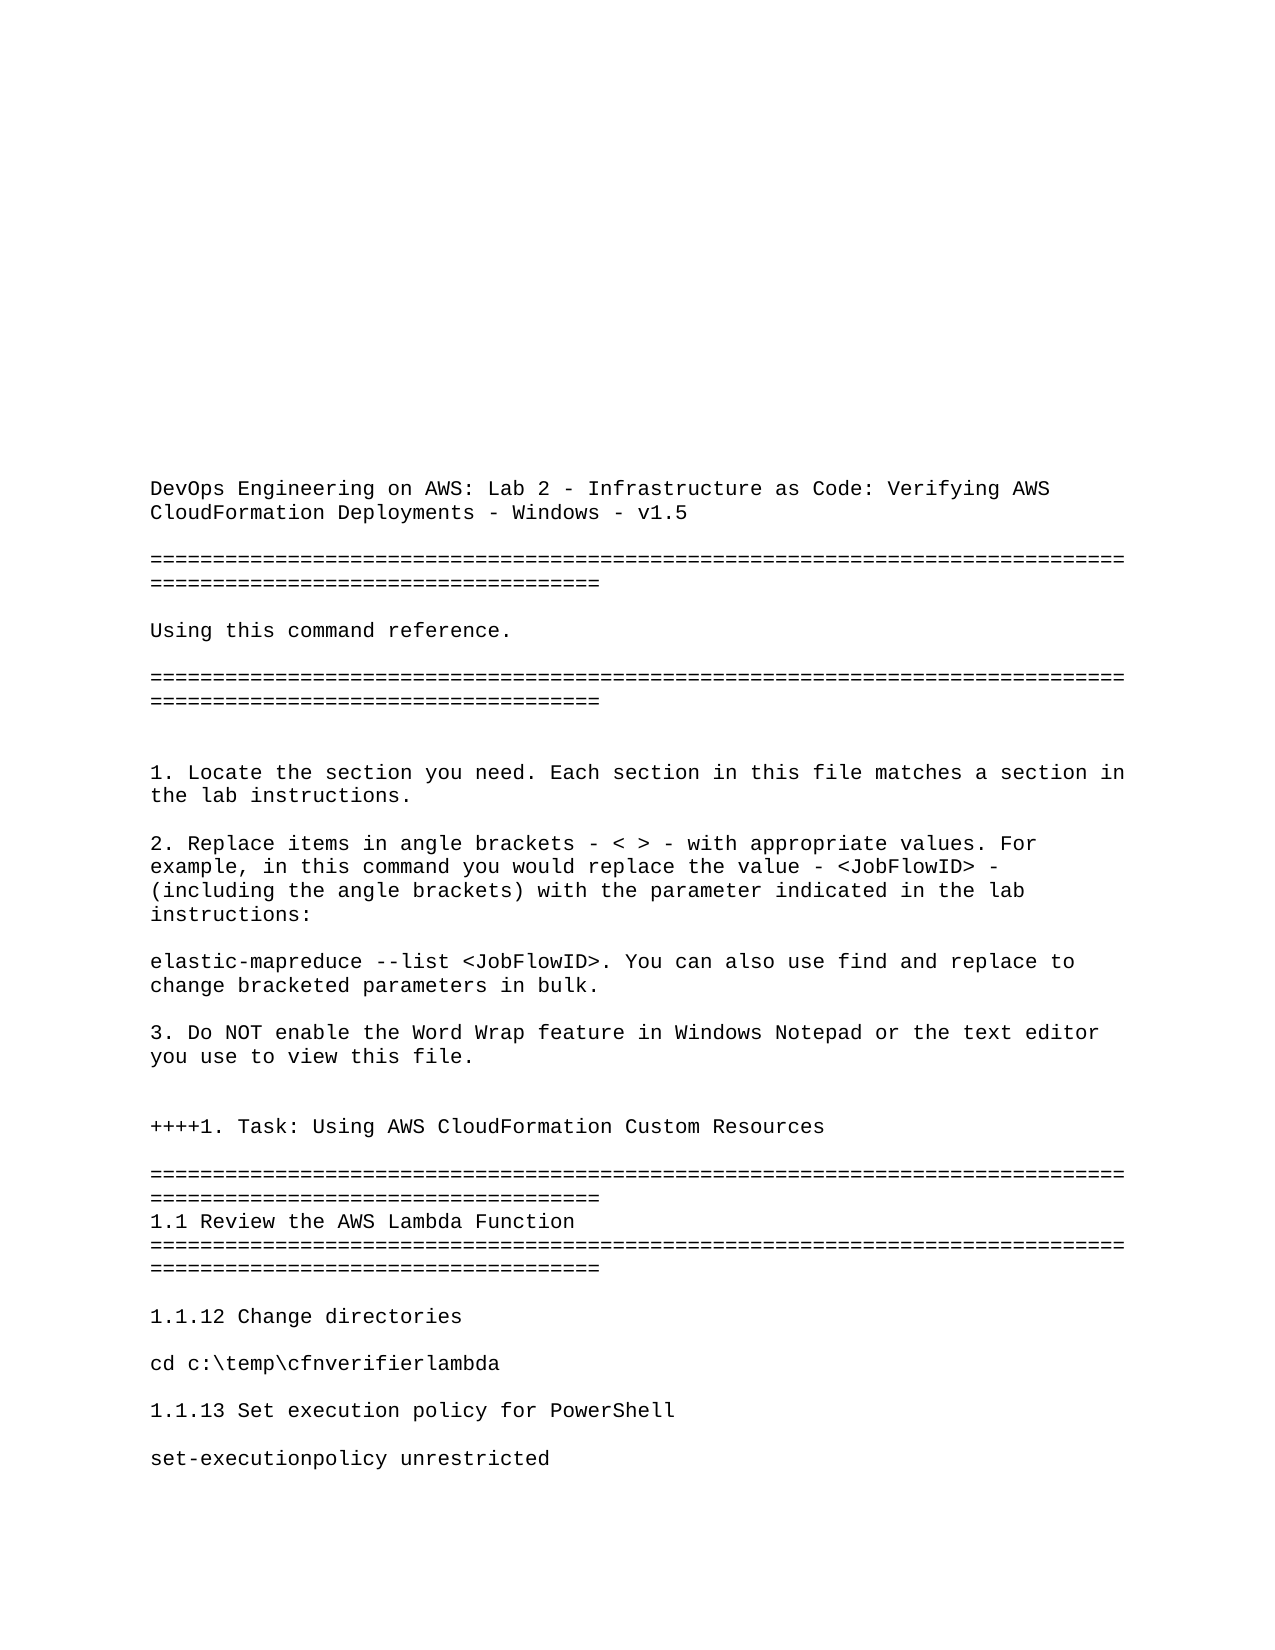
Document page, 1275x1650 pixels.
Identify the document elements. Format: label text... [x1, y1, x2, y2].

text 1.1 Review the AWS Lambda Function [150, 1211, 1125, 1235]
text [150, 1235, 1125, 1282]
text 2. Replace items in angle brackets - < > - with appropriate values. For example, in this command you would replace the value - <JobFlowID> - (including the angle brackets) with the parameter indicated in the lab instructions: [150, 833, 1125, 927]
text elastic-mapreduce --list <JobFlowID>. You can also use find and replace to change bracketed parameters in bulk. [150, 951, 1125, 998]
text 3. Do NOT enable the Word Wrap feature in Windows Notepad or the text editor you use to view this file. [150, 1022, 1125, 1069]
text 1.1.13 Set execution policy for PowerShell [150, 1400, 1125, 1424]
text DevOps Engineering on AWS: Lab 2 - Infrastructure as Code: Verifying AWS CloudFormation Deployments - Windows - v1.5 [150, 478, 1125, 525]
text ================================================================================================================== [150, 1164, 1125, 1211]
text cd c:\temp\cfnverifierlambda [150, 1353, 1125, 1377]
text set-executionpolicy unrestricted [150, 1448, 1125, 1471]
text ================================================================================================================== [150, 667, 1125, 714]
text Using this command reference. [150, 620, 1125, 644]
text 1.1.12 Change directories [150, 1306, 1125, 1329]
text 1. Locate the section you need. Each section in this file matches a section in the lab instructions. [150, 762, 1125, 809]
text ================================================================================================================== [150, 549, 1125, 596]
text ++++1. Task: Using AWS CloudFormation Custom Resources [150, 1117, 1125, 1140]
